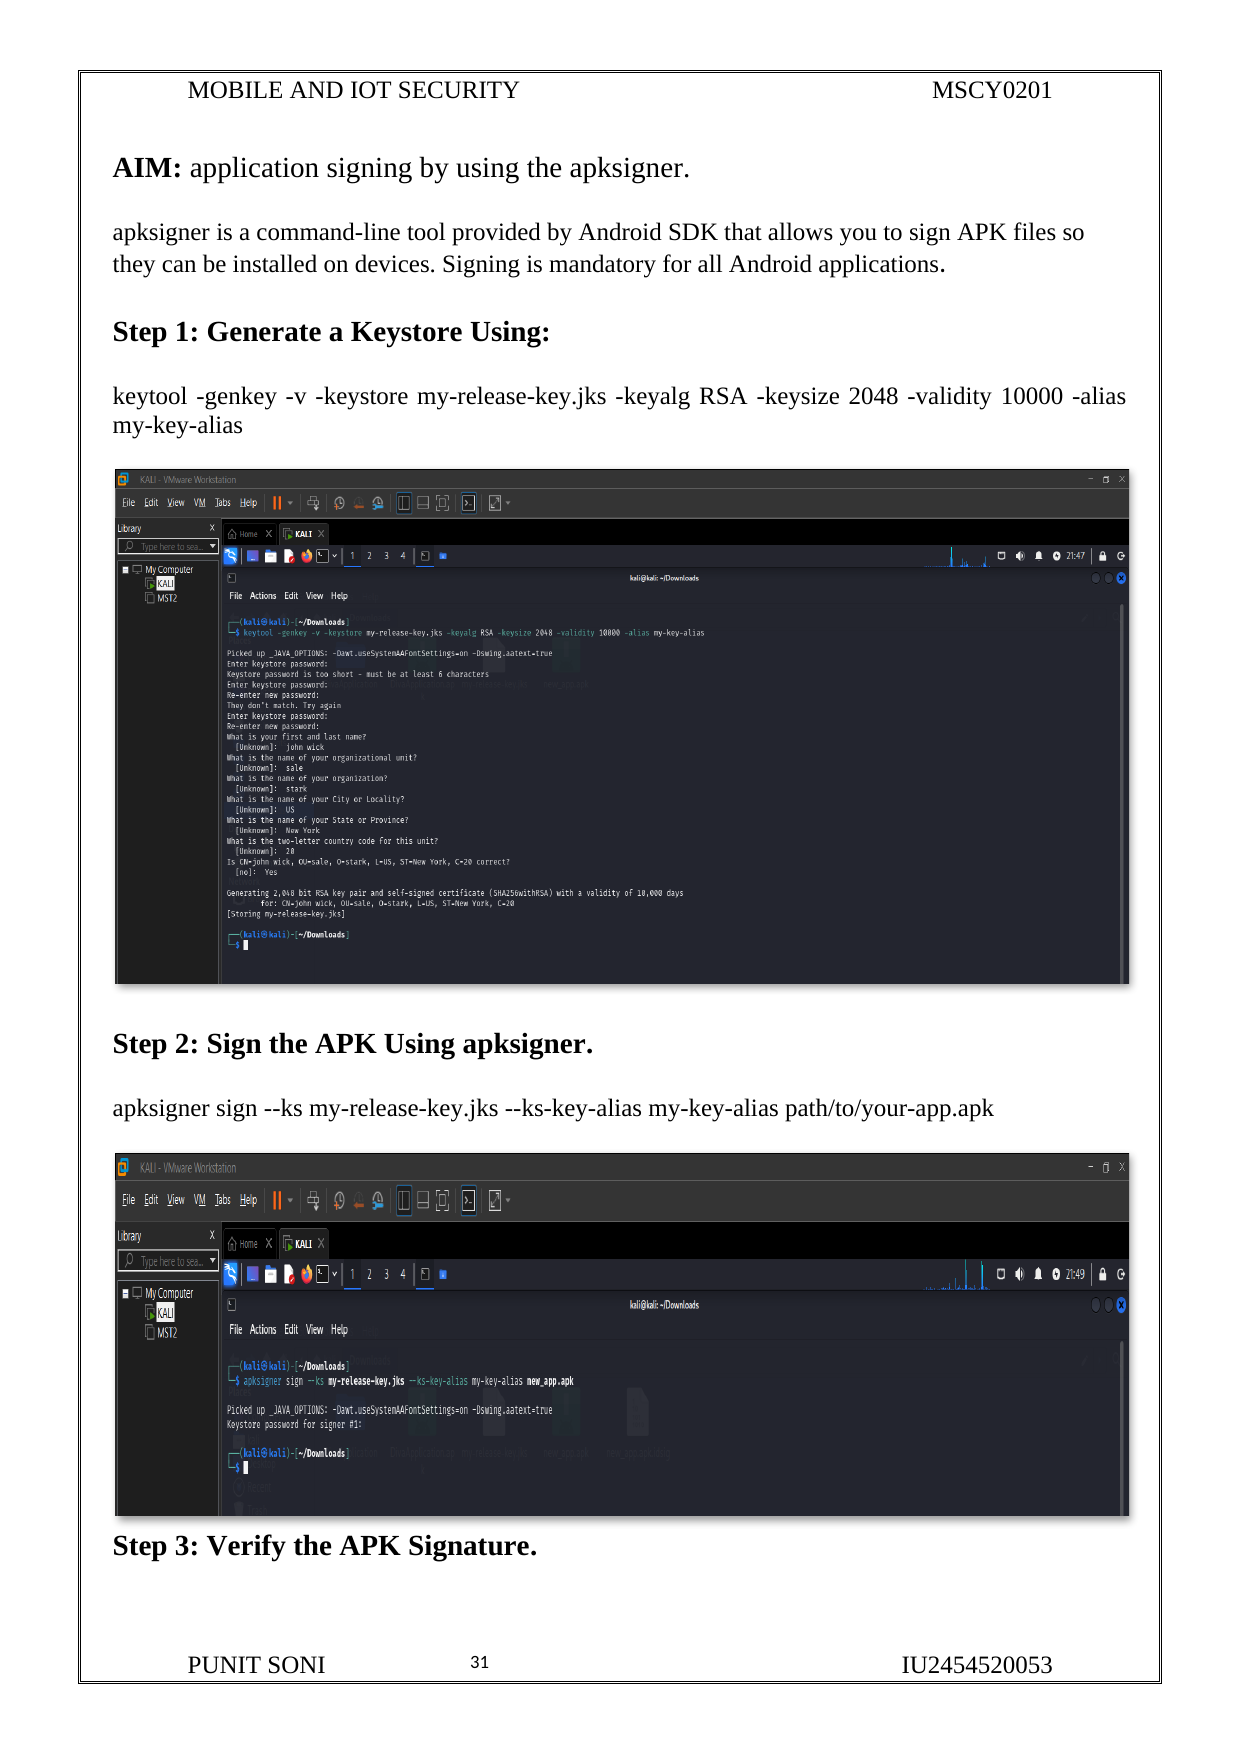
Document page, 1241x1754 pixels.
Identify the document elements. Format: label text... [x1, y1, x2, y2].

text Step 2: Sign the APK Using apksigner. [112, 1026, 1128, 1060]
text Step 1: Generate a Keystore Using: [112, 314, 1128, 347]
picture [115, 1153, 1130, 1516]
text Step 3: Verify the APK Signature. [112, 1528, 1128, 1562]
text apksigner is a command-line tool provided by Android SDK that allows you to sign APK files so they can be installed on devices. Signing is mandatory for all Android applications. [112, 217, 1128, 280]
text AIM: application signing by using the apksigner. [112, 150, 1128, 183]
text keytool -genkey -v -keystore my-release-key.jks -keyalg RSA -keysize 2048 -validity 10000 -alias my-key-alias [112, 381, 1128, 438]
picture [115, 469, 1130, 984]
text apksigner sign --ks my-release-key.jks --ks-key-alias my-key-alias path/to/your-app.apk [112, 1093, 1128, 1122]
